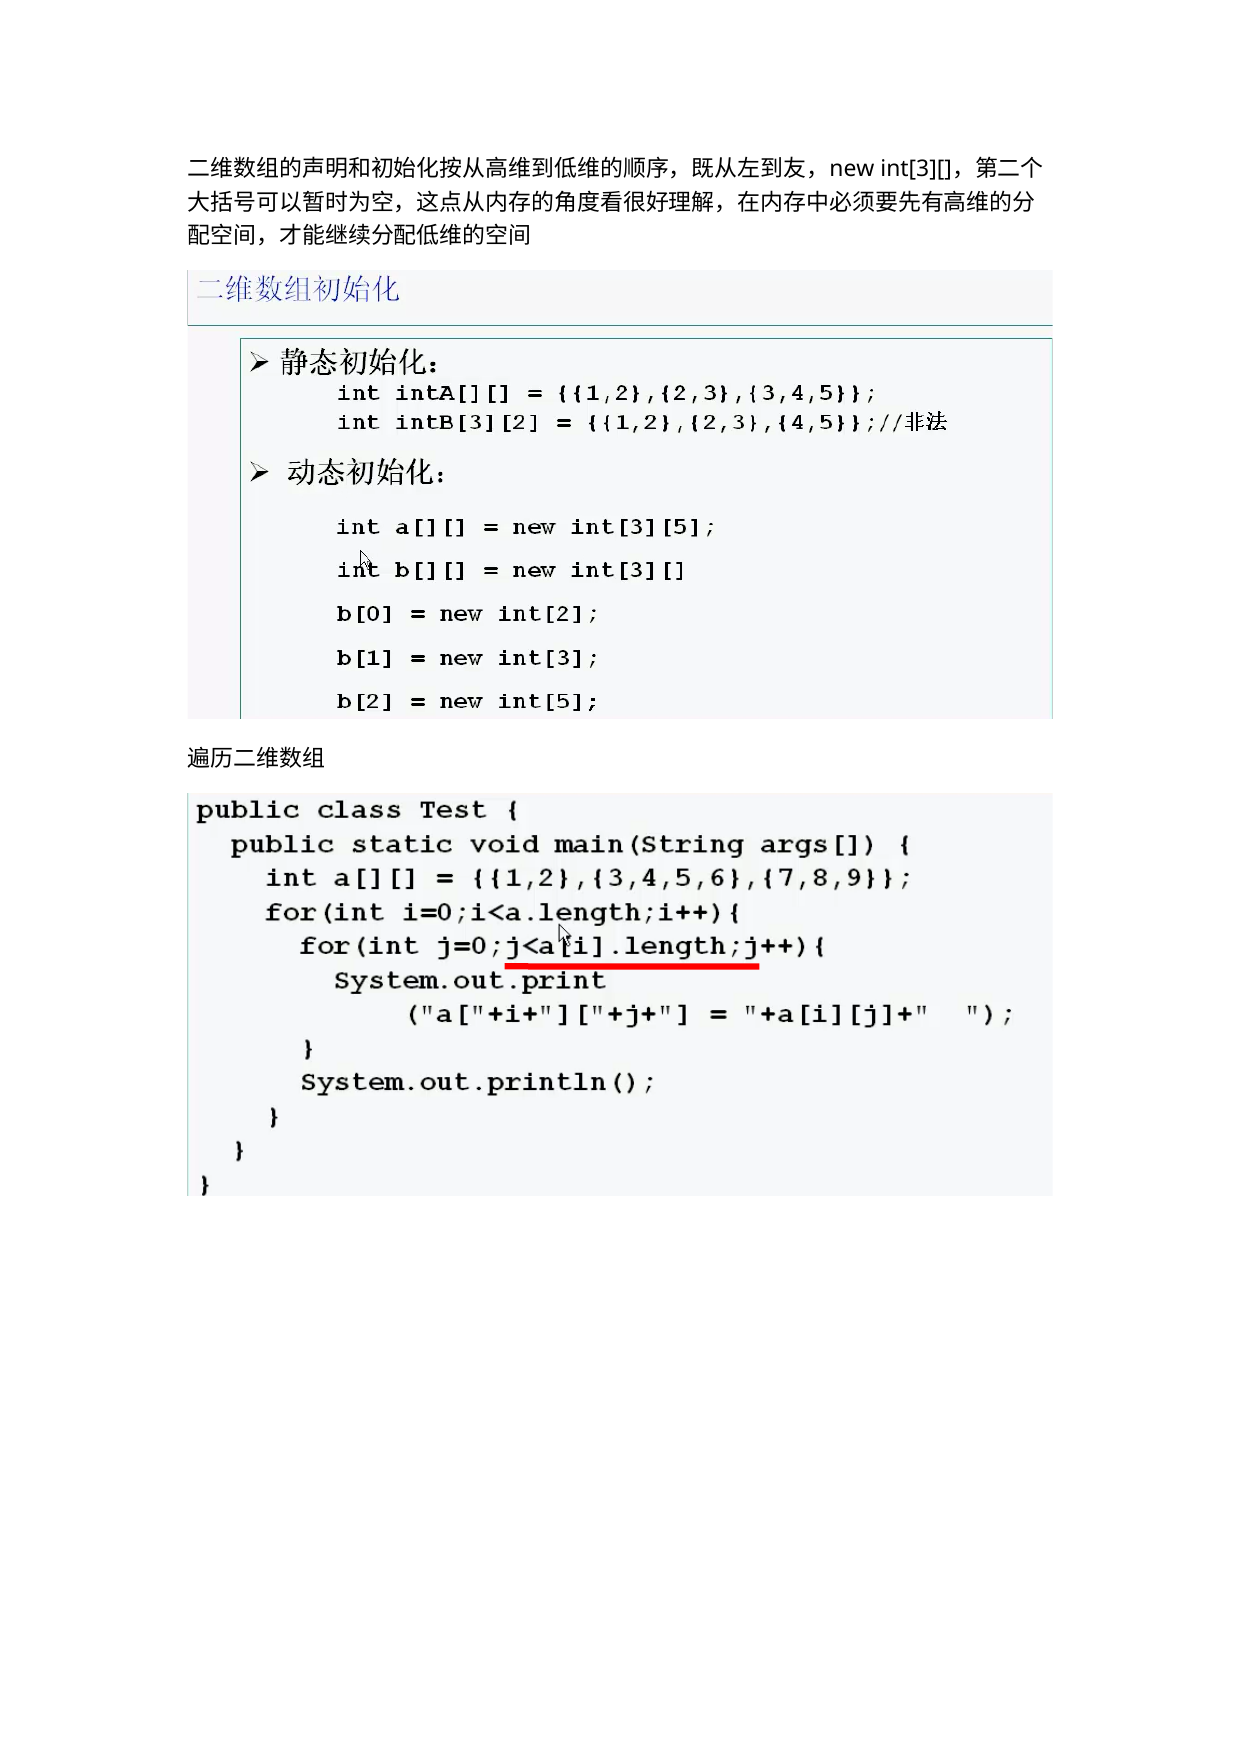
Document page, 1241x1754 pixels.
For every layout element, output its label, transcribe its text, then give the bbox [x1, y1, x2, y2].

picture [187, 270, 1053, 719]
text 遍历二维数组 [187, 740, 1053, 773]
picture [187, 793, 1053, 1196]
text 二维数组的声明和初始化按从高维到低维的顺序，既从左到友，new int[3][]，第二个大括号可以暂时为空，这点从内存的角度看很好理解，在内存中必须要先有高维的分配空间，才能继续分配低维的空间 [187, 150, 1053, 250]
